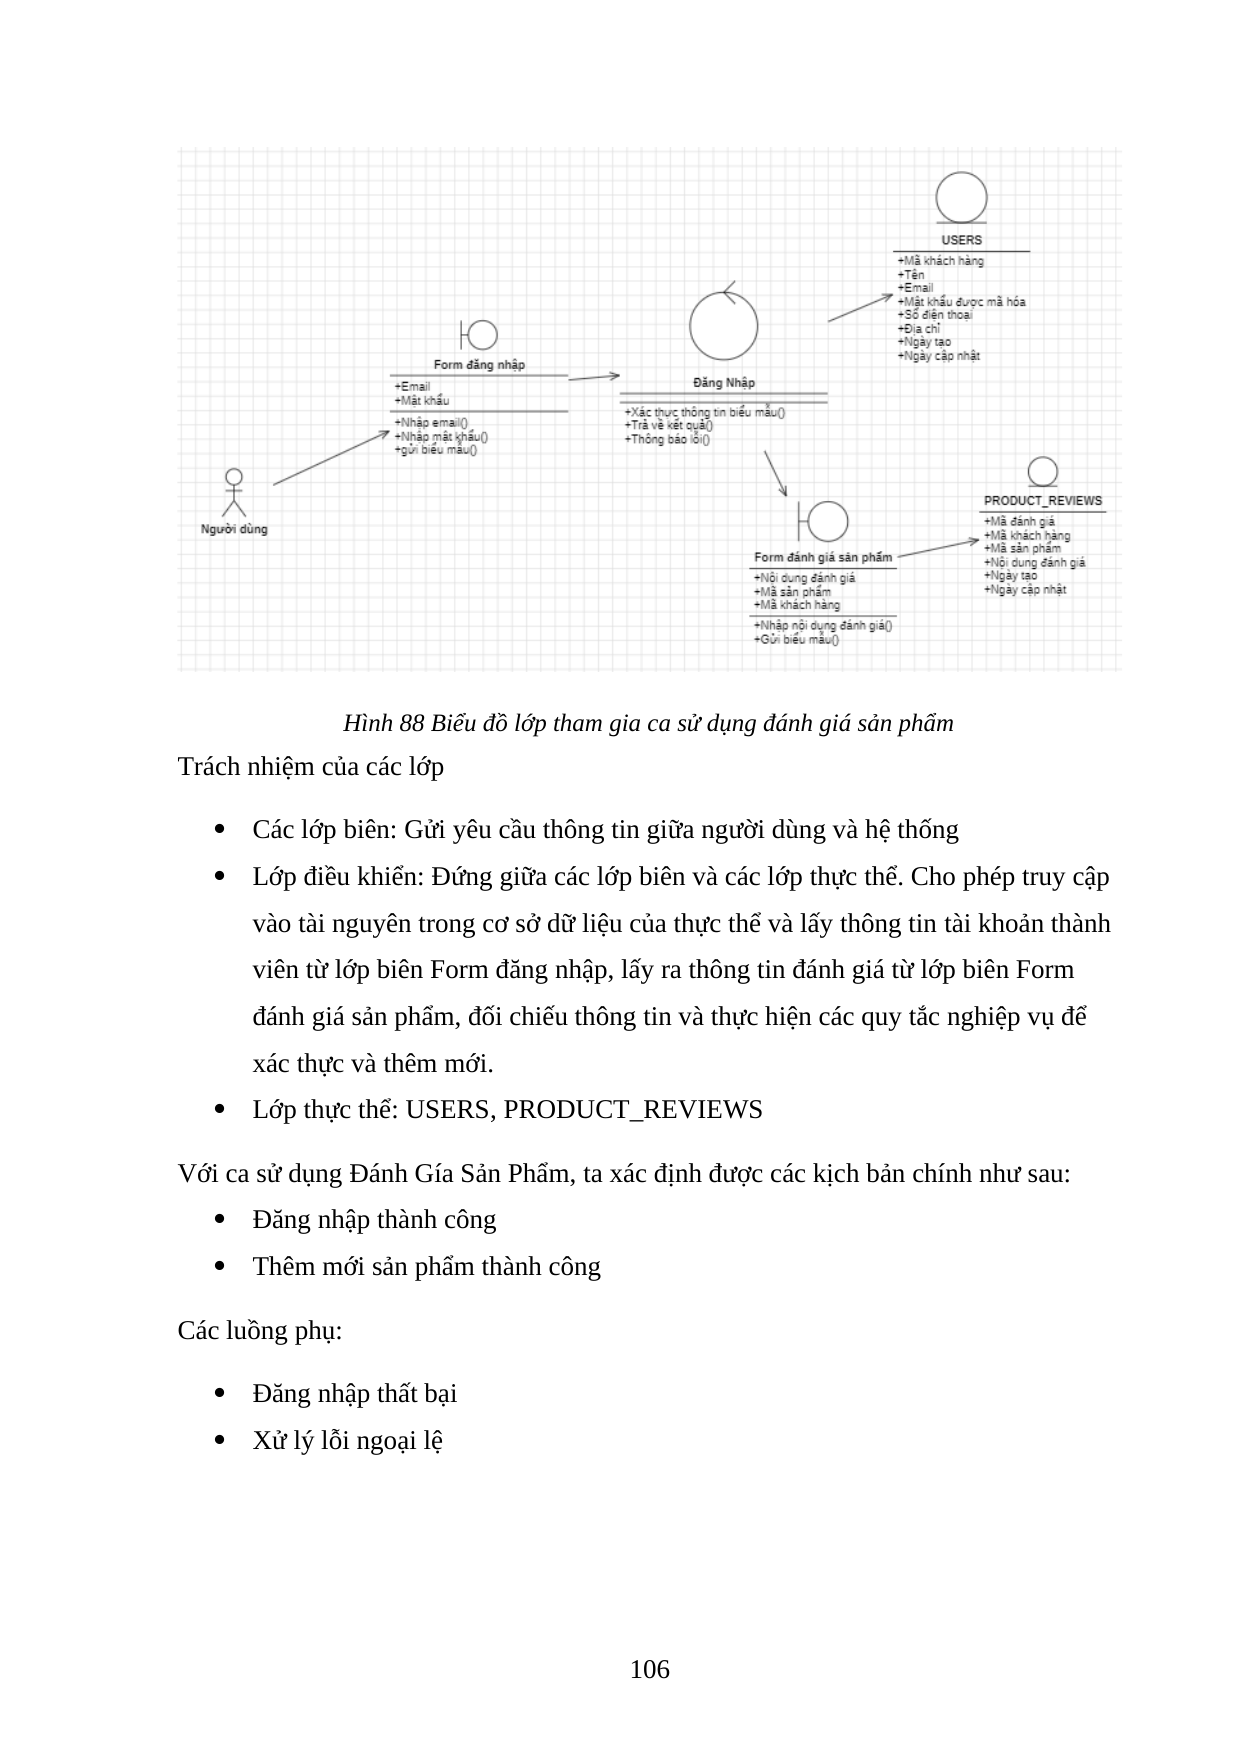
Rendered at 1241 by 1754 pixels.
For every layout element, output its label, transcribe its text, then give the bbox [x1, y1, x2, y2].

picture [177, 147, 1123, 672]
list Đăng nhập thất bại [215, 1377, 1122, 1408]
list Các lớp biên: Gửi yêu cầu thông tin giữa người dùng và hệ thống [215, 813, 1122, 844]
text Với ca sử dụng Đánh Gía Sản Phẩm, ta xác định được các kịch bản chính như sau: [177, 1157, 1122, 1188]
list Lớp điều khiển: Đứng giữa các lớp biên và các lớp thực thể. Cho phép truy cập vào tài nguyên trong cơ sở dữ liệu của thực thể và lấy thông tin tài khoản thành viên từ lớp biên Form đăng nhập, lấy ra thông tin đánh giá từ lớp biên Form đánh giá sản phẩm, đối chiếu thông tin và thực hiện các quy tắc nghiệp vụ để xác thực và thêm mới. [215, 860, 1122, 1078]
text Hình 88 Biểu đồ lớp tham gia ca sử dụng đánh giá sản phẩm [177, 708, 1122, 737]
text Trách nhiệm của các lớp [177, 750, 1122, 781]
list Xử lý lỗi ngoại lệ [215, 1424, 1122, 1455]
list Thêm mới sản phẩm thành công [215, 1250, 1122, 1282]
list Lớp thực thể: USERS, PRODUCT_REVIEWS [215, 1093, 1122, 1124]
list Đăng nhập thành công [215, 1203, 1122, 1235]
text Các luồng phụ: [177, 1314, 1122, 1345]
